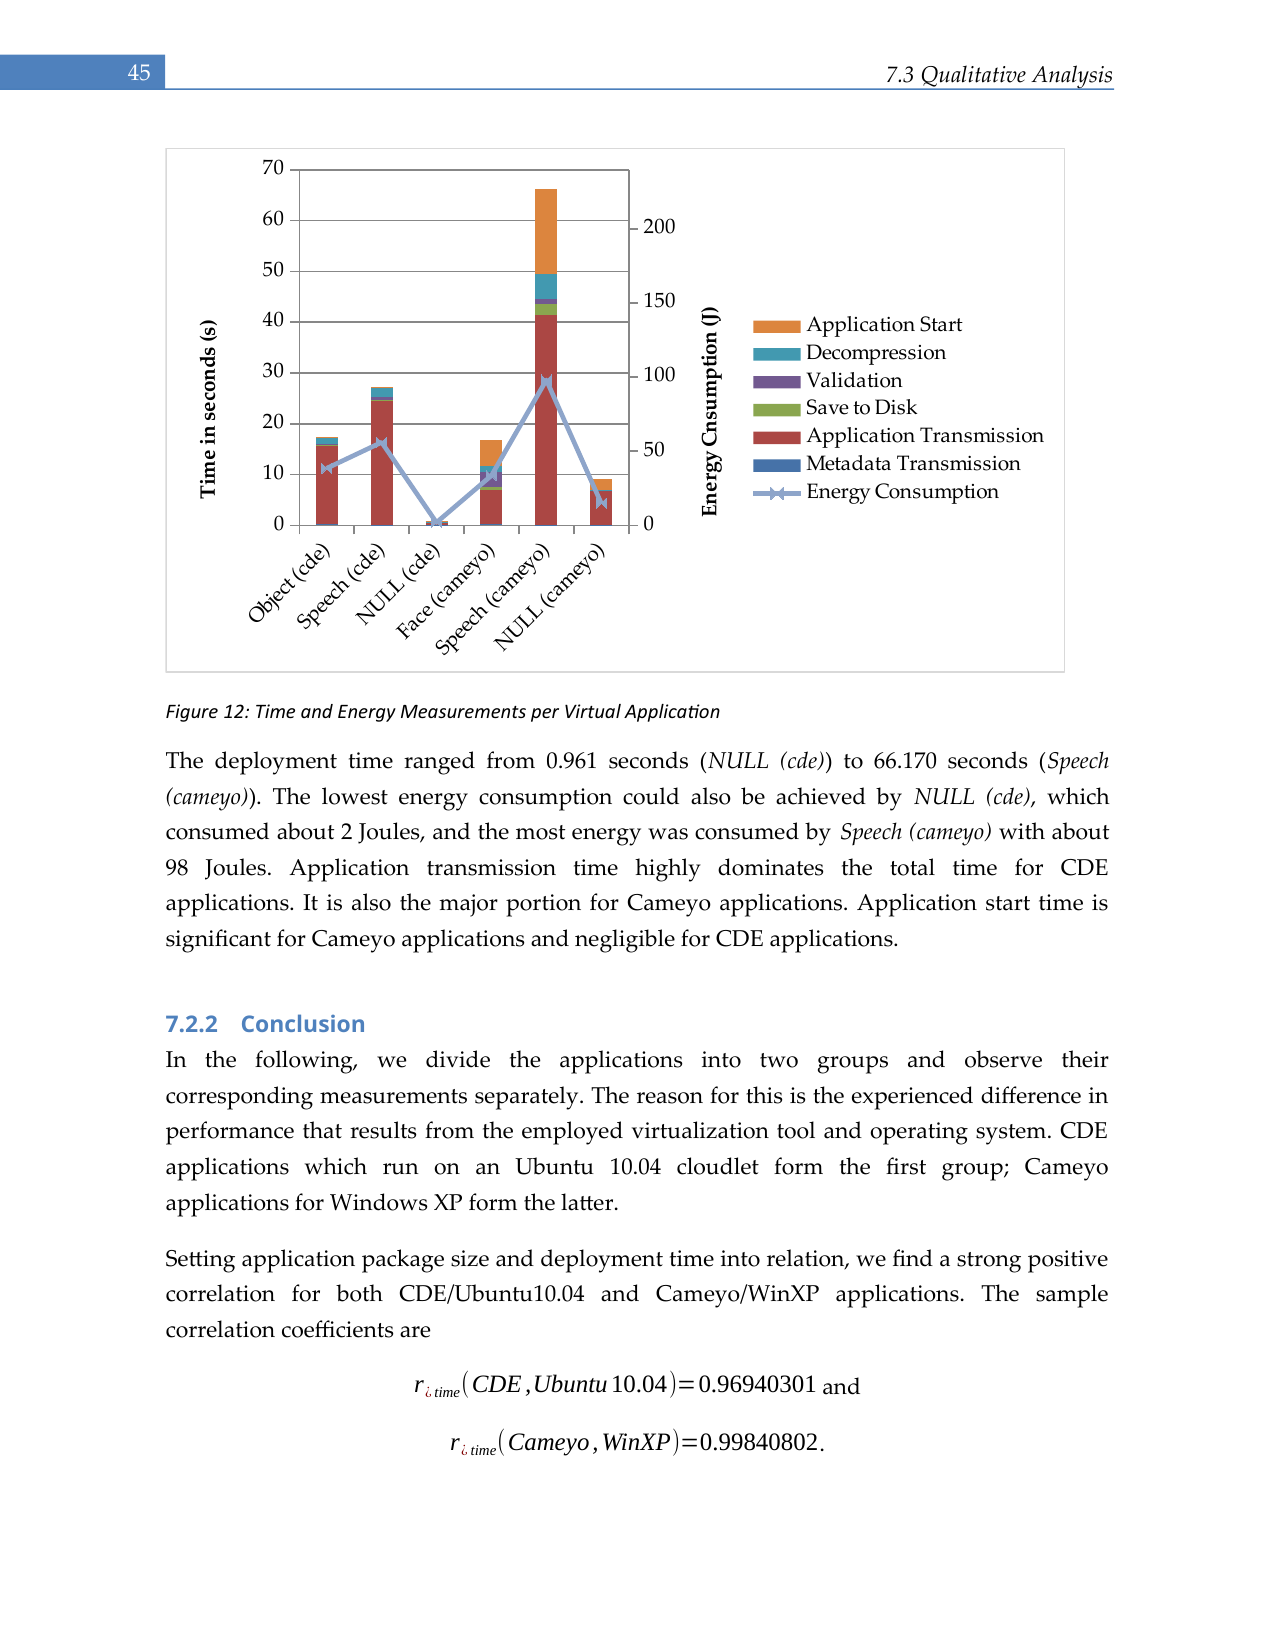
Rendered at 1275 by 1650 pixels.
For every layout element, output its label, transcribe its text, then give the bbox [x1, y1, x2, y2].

text . [165, 1427, 1109, 1459]
text The deployment time ranged from 0.961 seconds (NULL (cde)) to 66.170 seconds (Speech (cameyo)). The lowest energy consumption could also be achieved by NULL (cde), which consumed about 2 Joules, and the most energy was consumed by Speech (cameyo) with about 98 Joules. Application transmission time highly dominates the total time for CDE applications. It is also the major portion for Cameyo applications. Application start time is significant for Cameyo applications and negligible for CDE applications. [165, 744, 1109, 953]
subtitle Conclusion [165, 1007, 1109, 1039]
text In the following, we divide the applications into two groups and observe their corresponding measurements separately. The reason for this is the experienced difference in performance that results from the employed virtualization tool and operating system. CDE applications which run on an Ubuntu 10.04 cloudlet form the first group; Cameyo applications for Windows XP form the latter. [165, 1043, 1109, 1216]
text and [165, 1369, 1109, 1401]
text Setting application package size and deployment time into relation, we find a strong positive correlation for both CDE/Ubuntu10.04 and Cameyo/WinXP applications. The sample correlation coefficients are [165, 1242, 1109, 1344]
text Figure 12: Time and Energy Measurements per Virtual Application [165, 698, 1109, 723]
